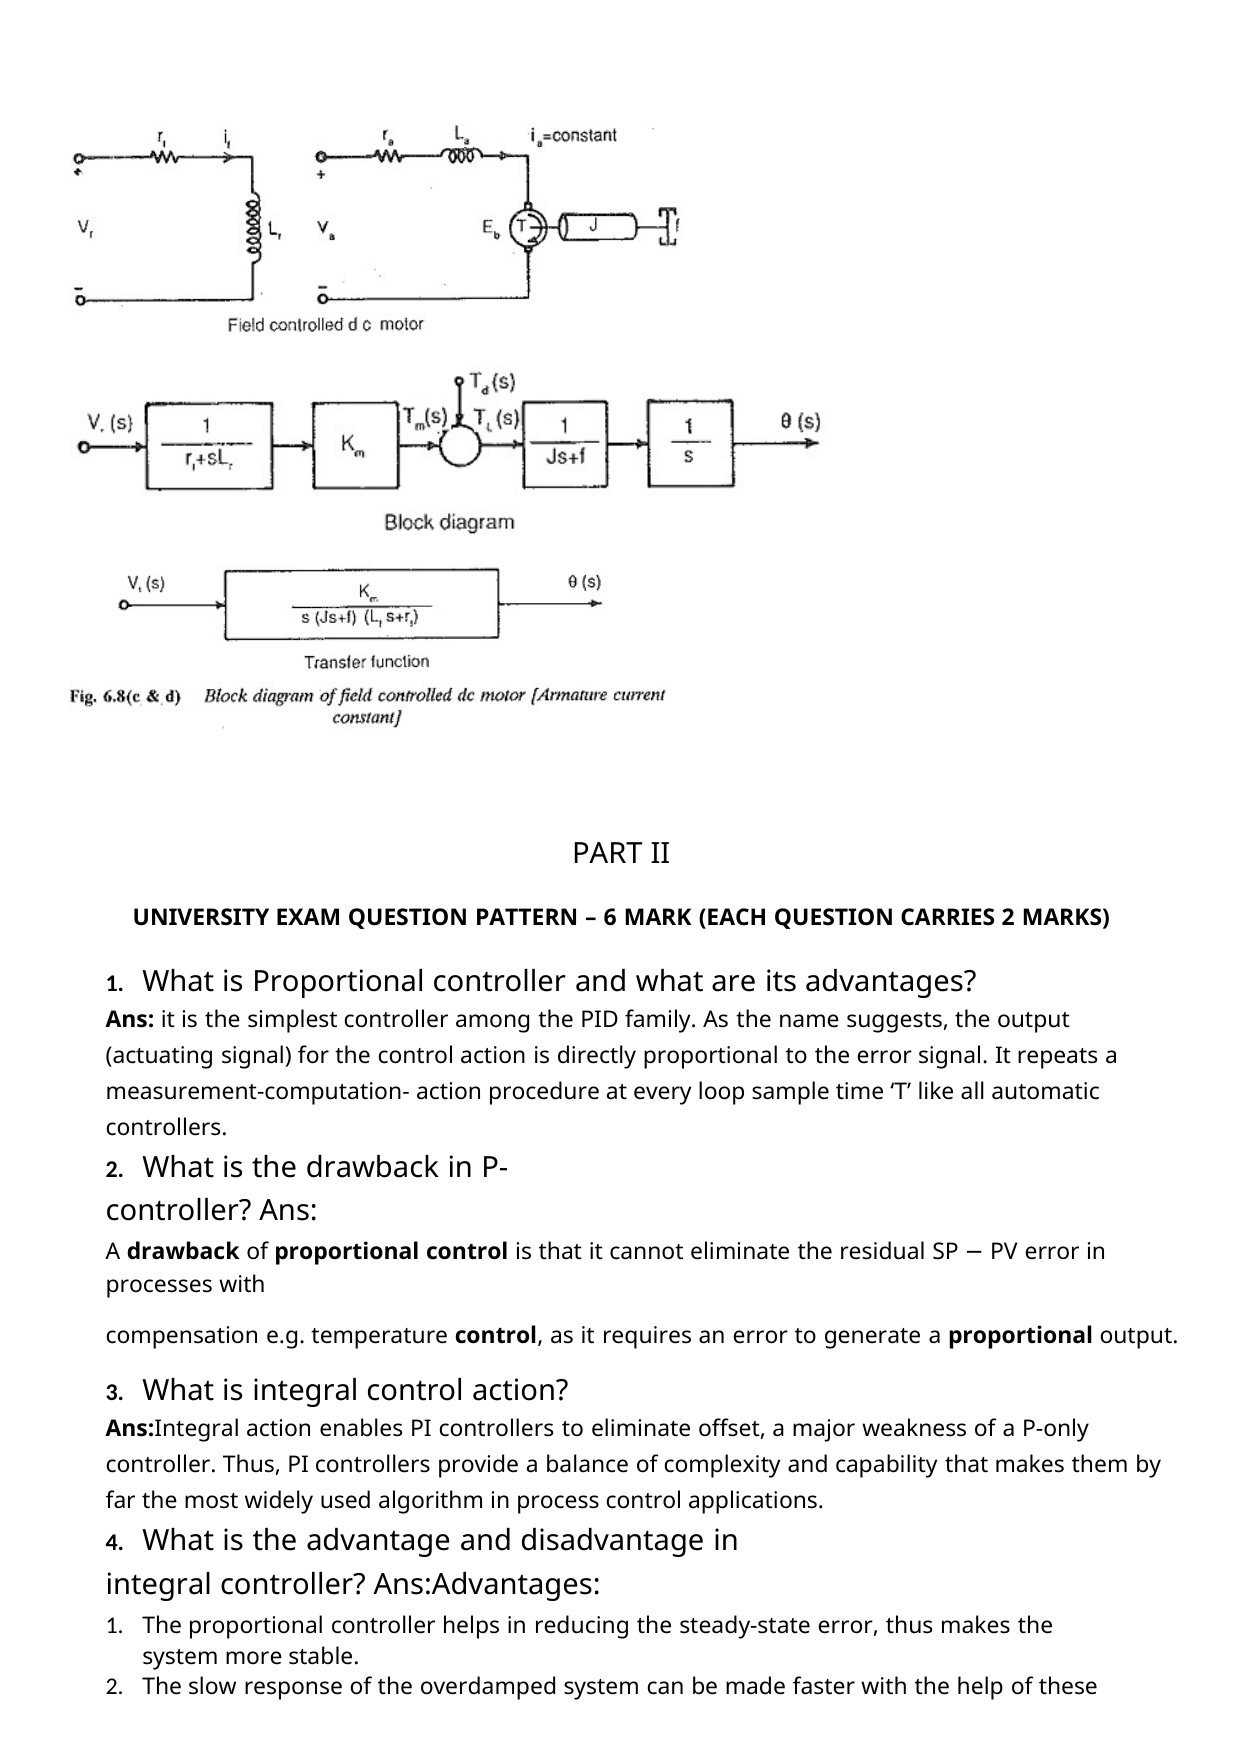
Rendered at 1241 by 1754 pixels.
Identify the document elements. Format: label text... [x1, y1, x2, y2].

subtitle What is the advantage and disadvantage in integral controller? Ans:Advantages: [105, 1520, 778, 1603]
subtitle What is Proportional controller and what are its advantages? [105, 960, 1186, 999]
subtitle What is the drawback in P-controller? Ans: [105, 1147, 524, 1229]
text Ans: it is the simplest controller among the PID family. As the name suggests, the output (actuating signal) for the control action is directly proportional to the error signal. It repeats a measurement-computation- action procedure at every loop sample time ‘T’ like all automatic controllers. [105, 1003, 1164, 1142]
text UNIVERSITY EXAM QUESTION PATTERN – 6 MARK (EACH QUESTION CARRIES 2 MARKS) [119, 901, 1123, 932]
list The proportional controller helps in reducing the steady-state error, thus makes the system more stable. [105, 1608, 1105, 1671]
picture [68, 363, 829, 538]
picture [68, 122, 685, 333]
picture [68, 564, 667, 731]
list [105, 1671, 1186, 1700]
text compensation e.g. temperature control, as it requires an error to generate a proportional output. [105, 1319, 1186, 1350]
text Ans:Integral action enables PI controllers to eliminate offset, a major weakness of a P-only controller. Thus, PI controllers provide a balance of complexity and capability that makes them by far the most widely used algorithm in process control applications. [105, 1412, 1172, 1515]
subtitle What is integral control action? [105, 1369, 1186, 1409]
text A drawback of proportional control is that it cannot eliminate the residual SP − PV error in processes with [105, 1234, 1186, 1299]
subtitle PART II [119, 833, 1123, 872]
